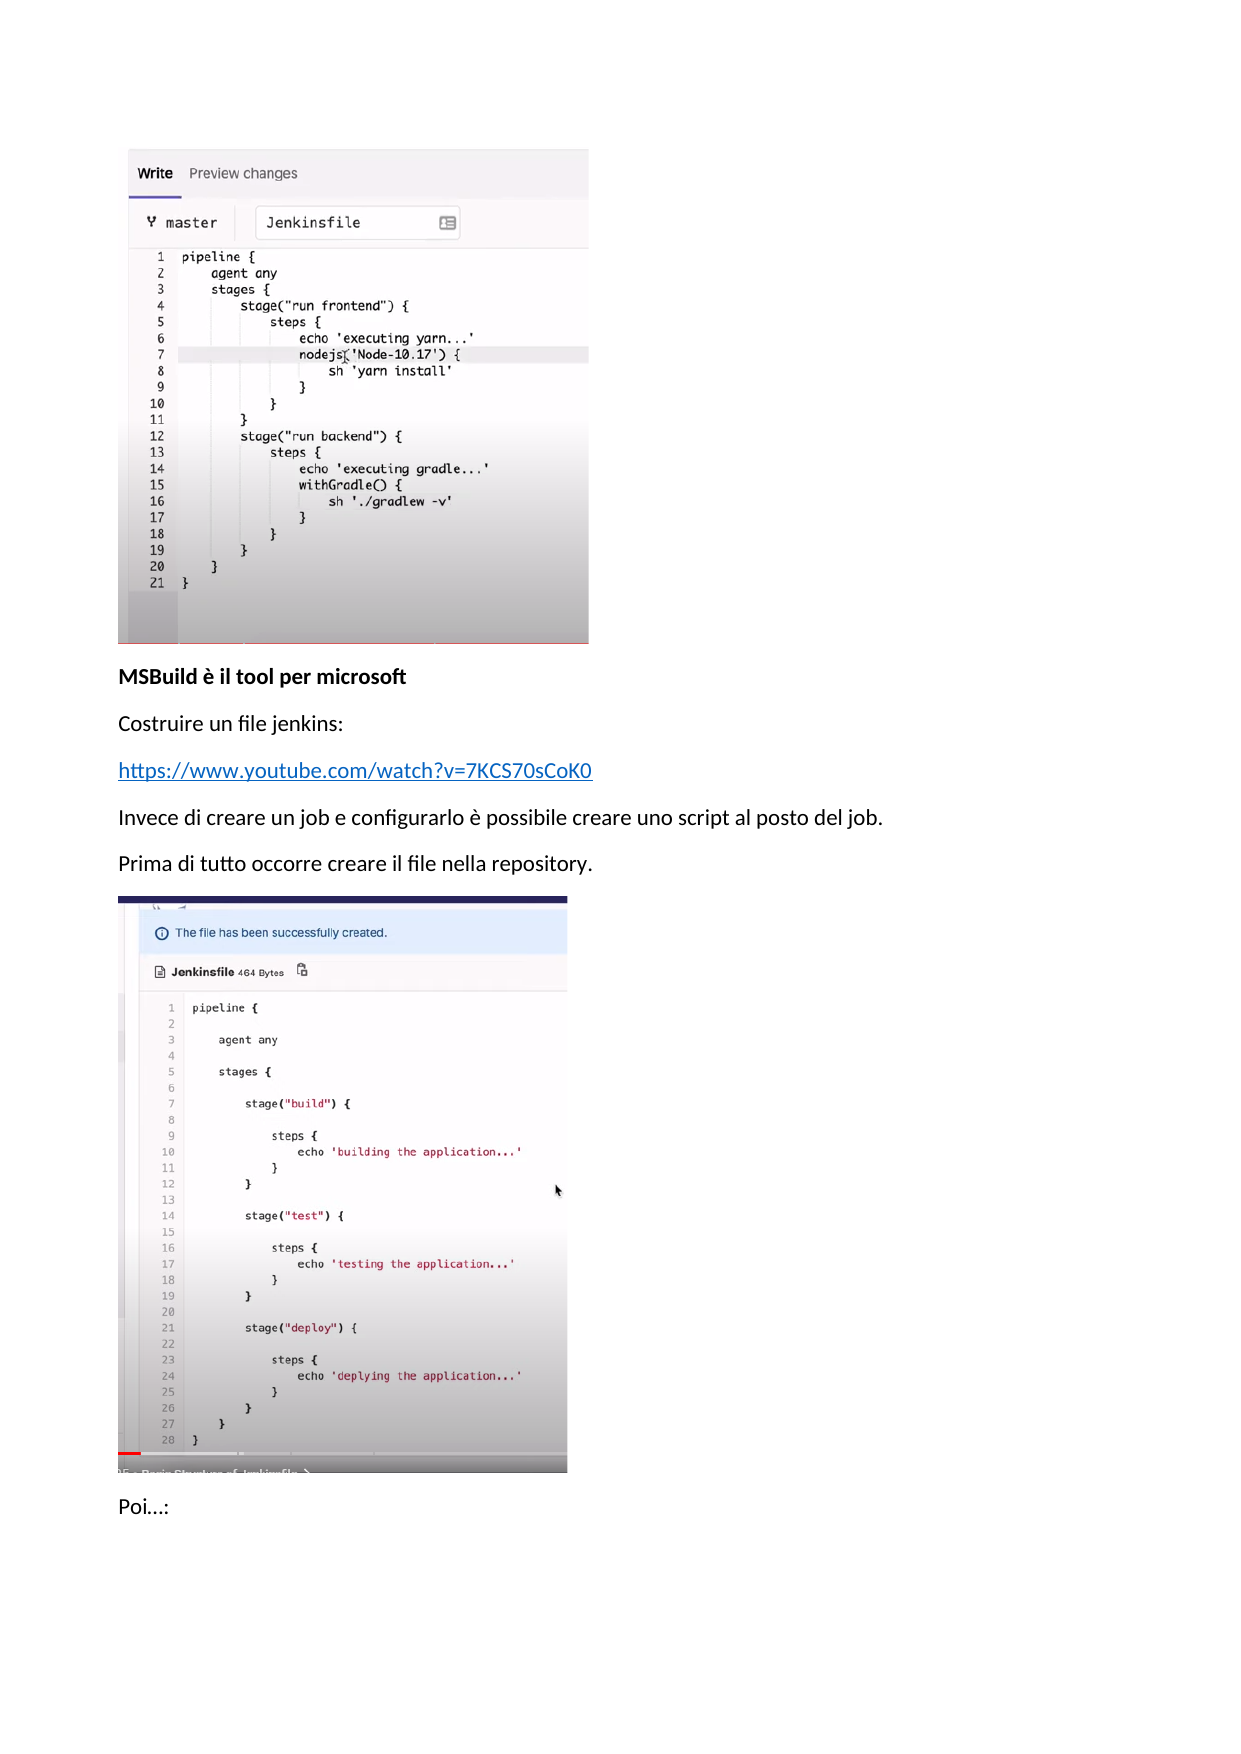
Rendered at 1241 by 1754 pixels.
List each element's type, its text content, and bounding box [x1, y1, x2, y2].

picture [118, 147, 589, 644]
text Costruire un file jenkins: [118, 709, 1122, 737]
picture [118, 896, 568, 1473]
text Prima di tutto occorre creare il file nella repository. [118, 849, 1122, 878]
text Invece di creare un job e configurarlo è possibile creare uno script al posto del job. [118, 803, 1122, 831]
text Poi…: [118, 1492, 1122, 1520]
text MSBuild è il tool per microsoft [118, 662, 1122, 690]
text https://www.youtube.com/watch?v=7KCS70sCoK0 [118, 756, 1122, 784]
